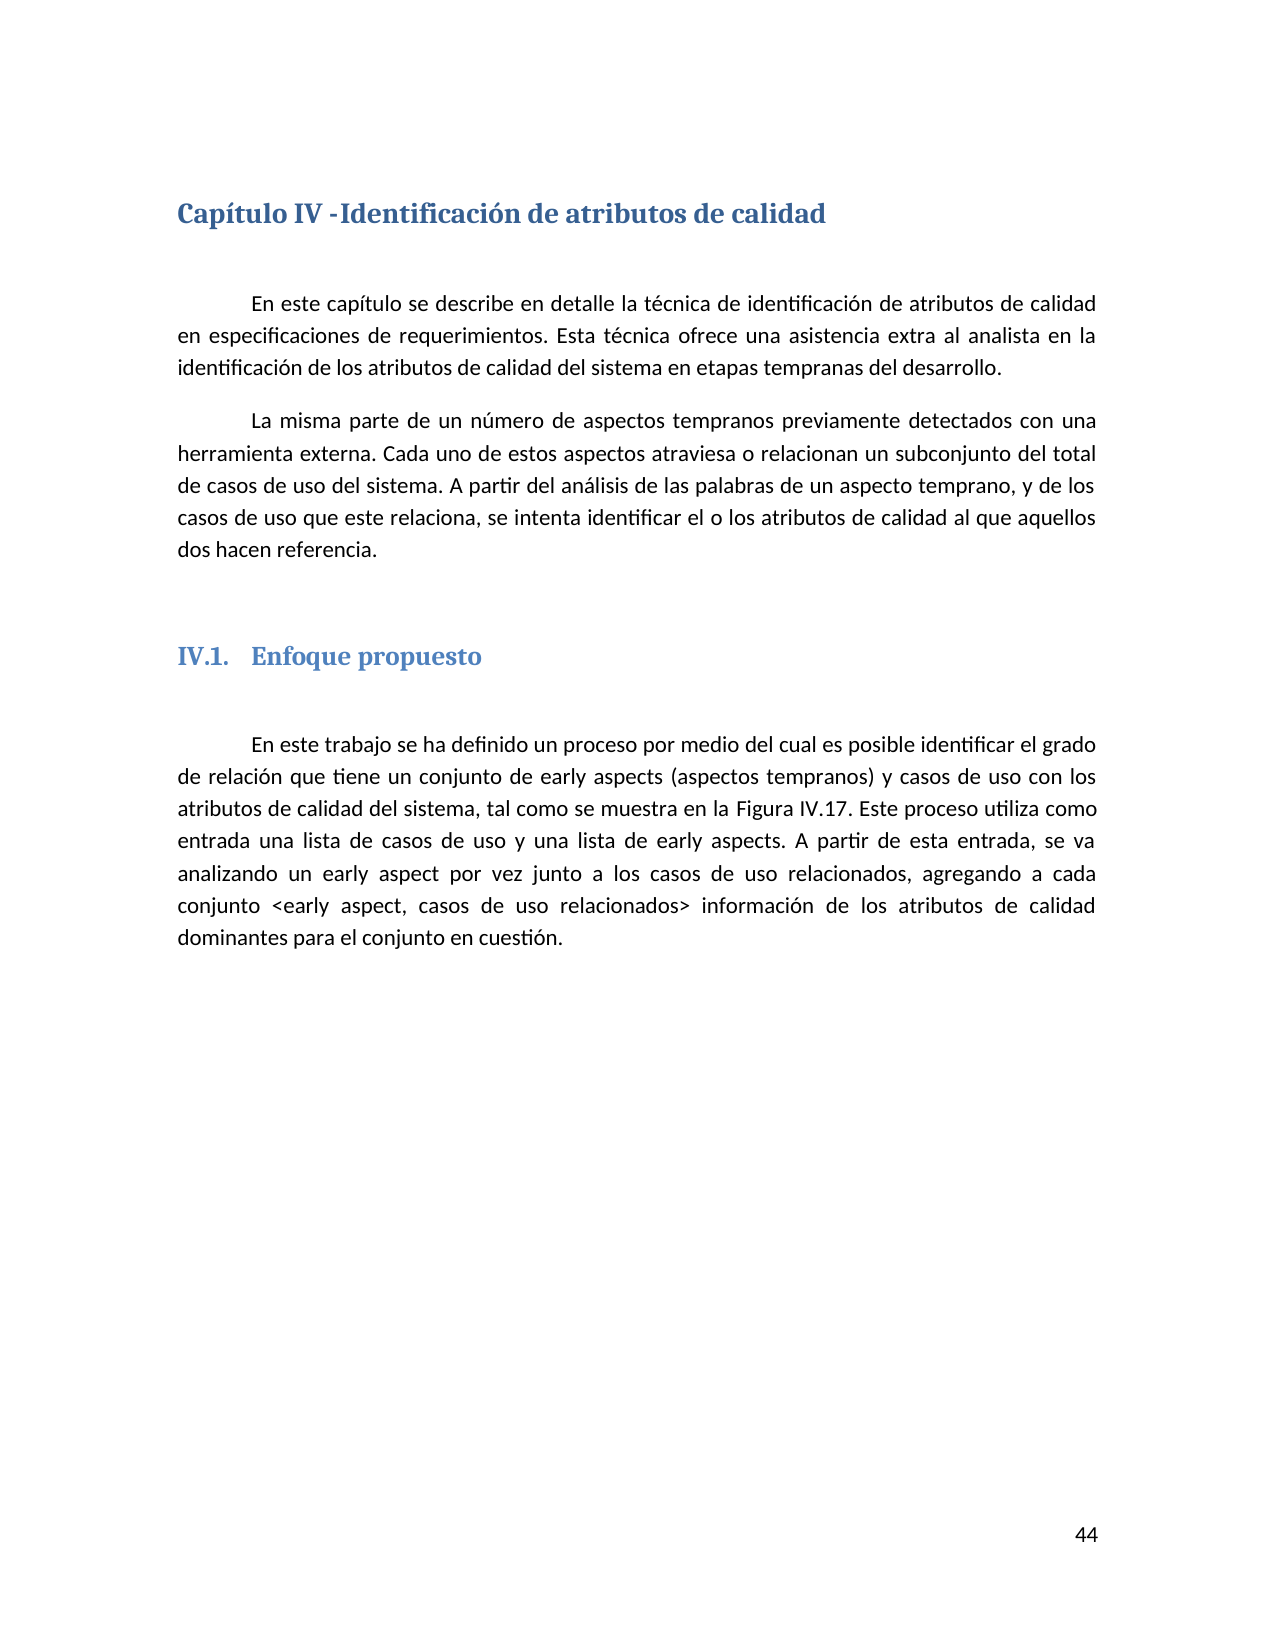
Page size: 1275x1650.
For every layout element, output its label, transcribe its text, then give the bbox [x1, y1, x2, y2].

subtitle Enfoque propuesto [177, 641, 1098, 672]
text La misma parte de un número de aspectos tempranos previamente detectados con una herramienta externa. Cada uno de estos aspectos atraviesa o relacionan un subconjunto del total de casos de uso del sistema. A partir del análisis de las palabras de un aspecto temprano, y de los casos de uso que este relaciona, se intenta identificar el o los atributos de calidad al que aquellos dos hacen referencia. [177, 407, 1098, 563]
subtitle Identificación de atributos de calidad [177, 198, 1098, 231]
text En este capítulo se describe en detalle la técnica de identificación de atributos de calidad en especificaciones de requerimientos. Esta técnica ofrece una asistencia extra al analista en la identificación de los atributos de calidad del sistema en etapas tempranas del desarrollo. [177, 289, 1098, 382]
